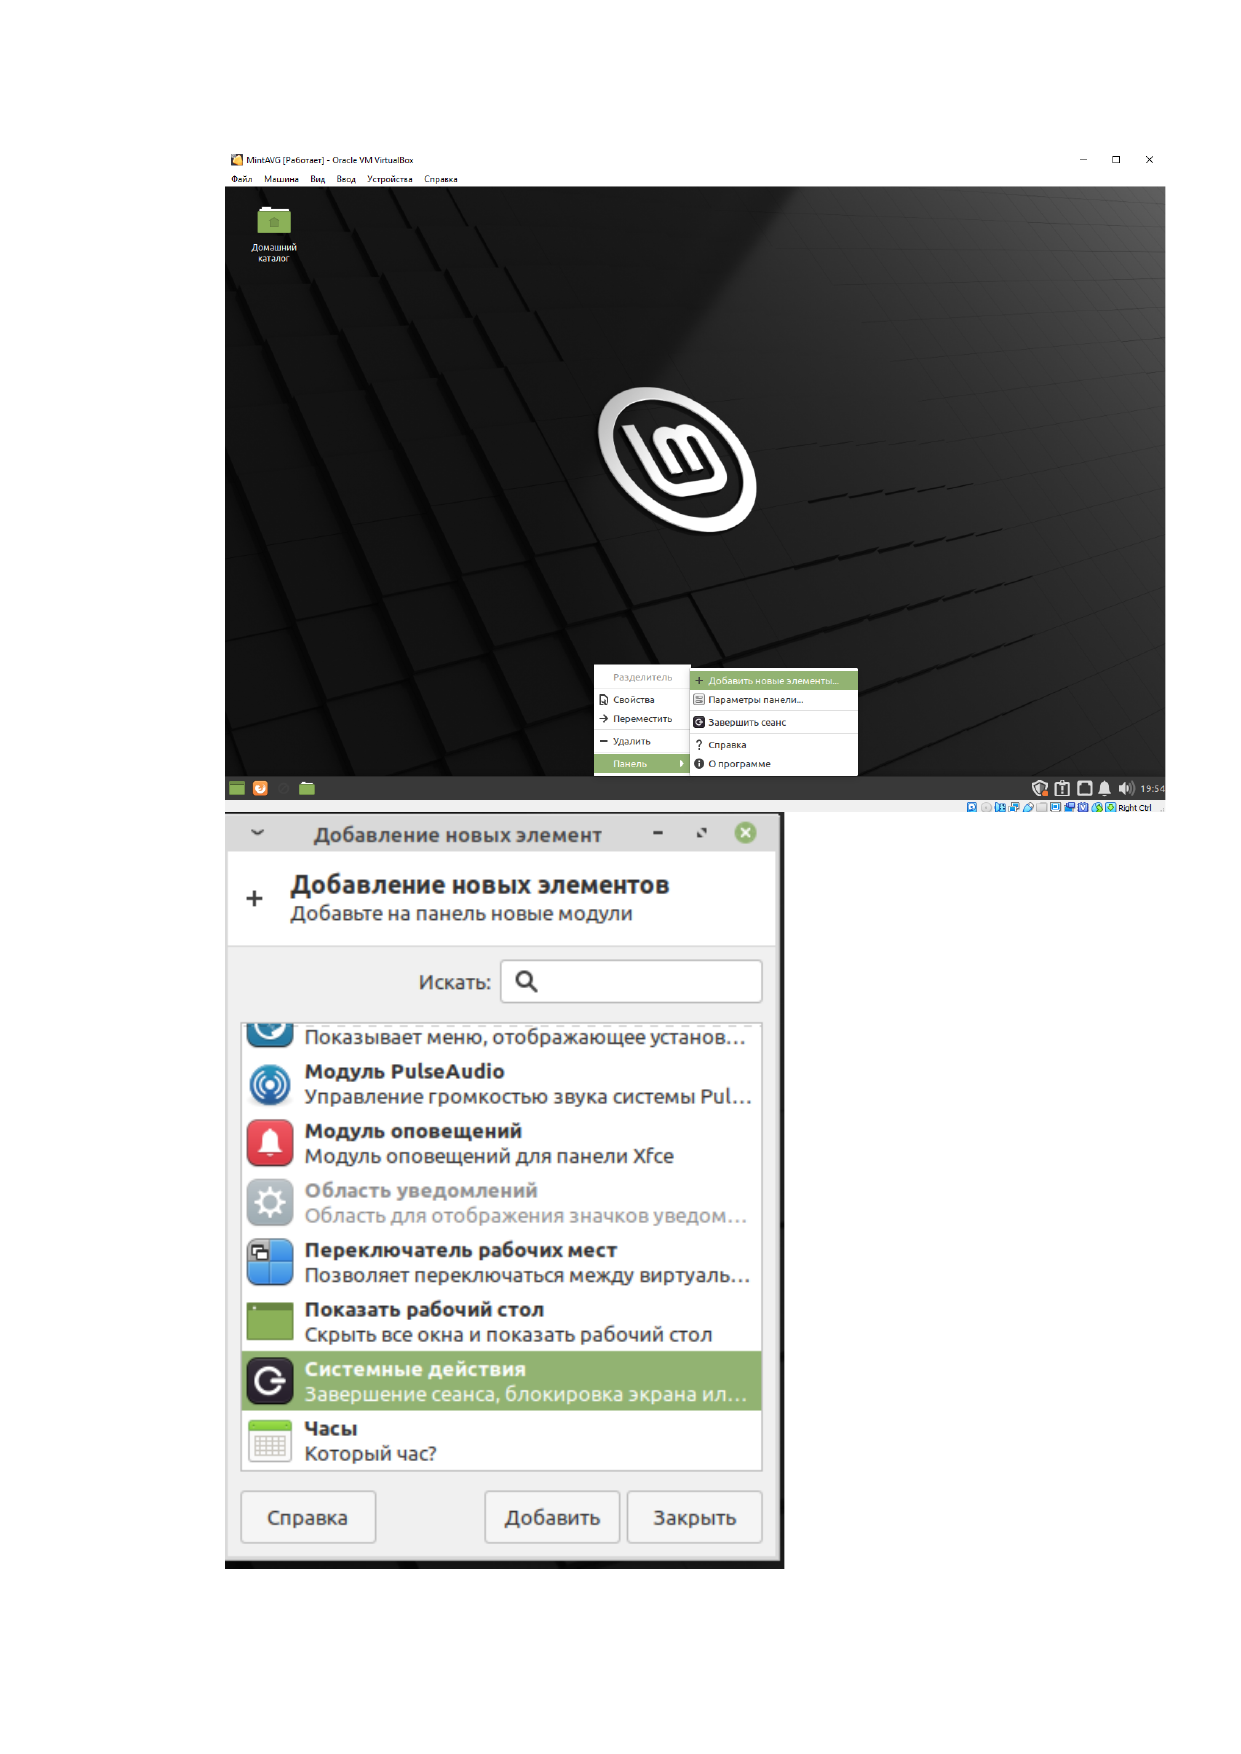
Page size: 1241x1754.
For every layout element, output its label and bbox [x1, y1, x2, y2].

picture [225, 150, 1166, 1569]
